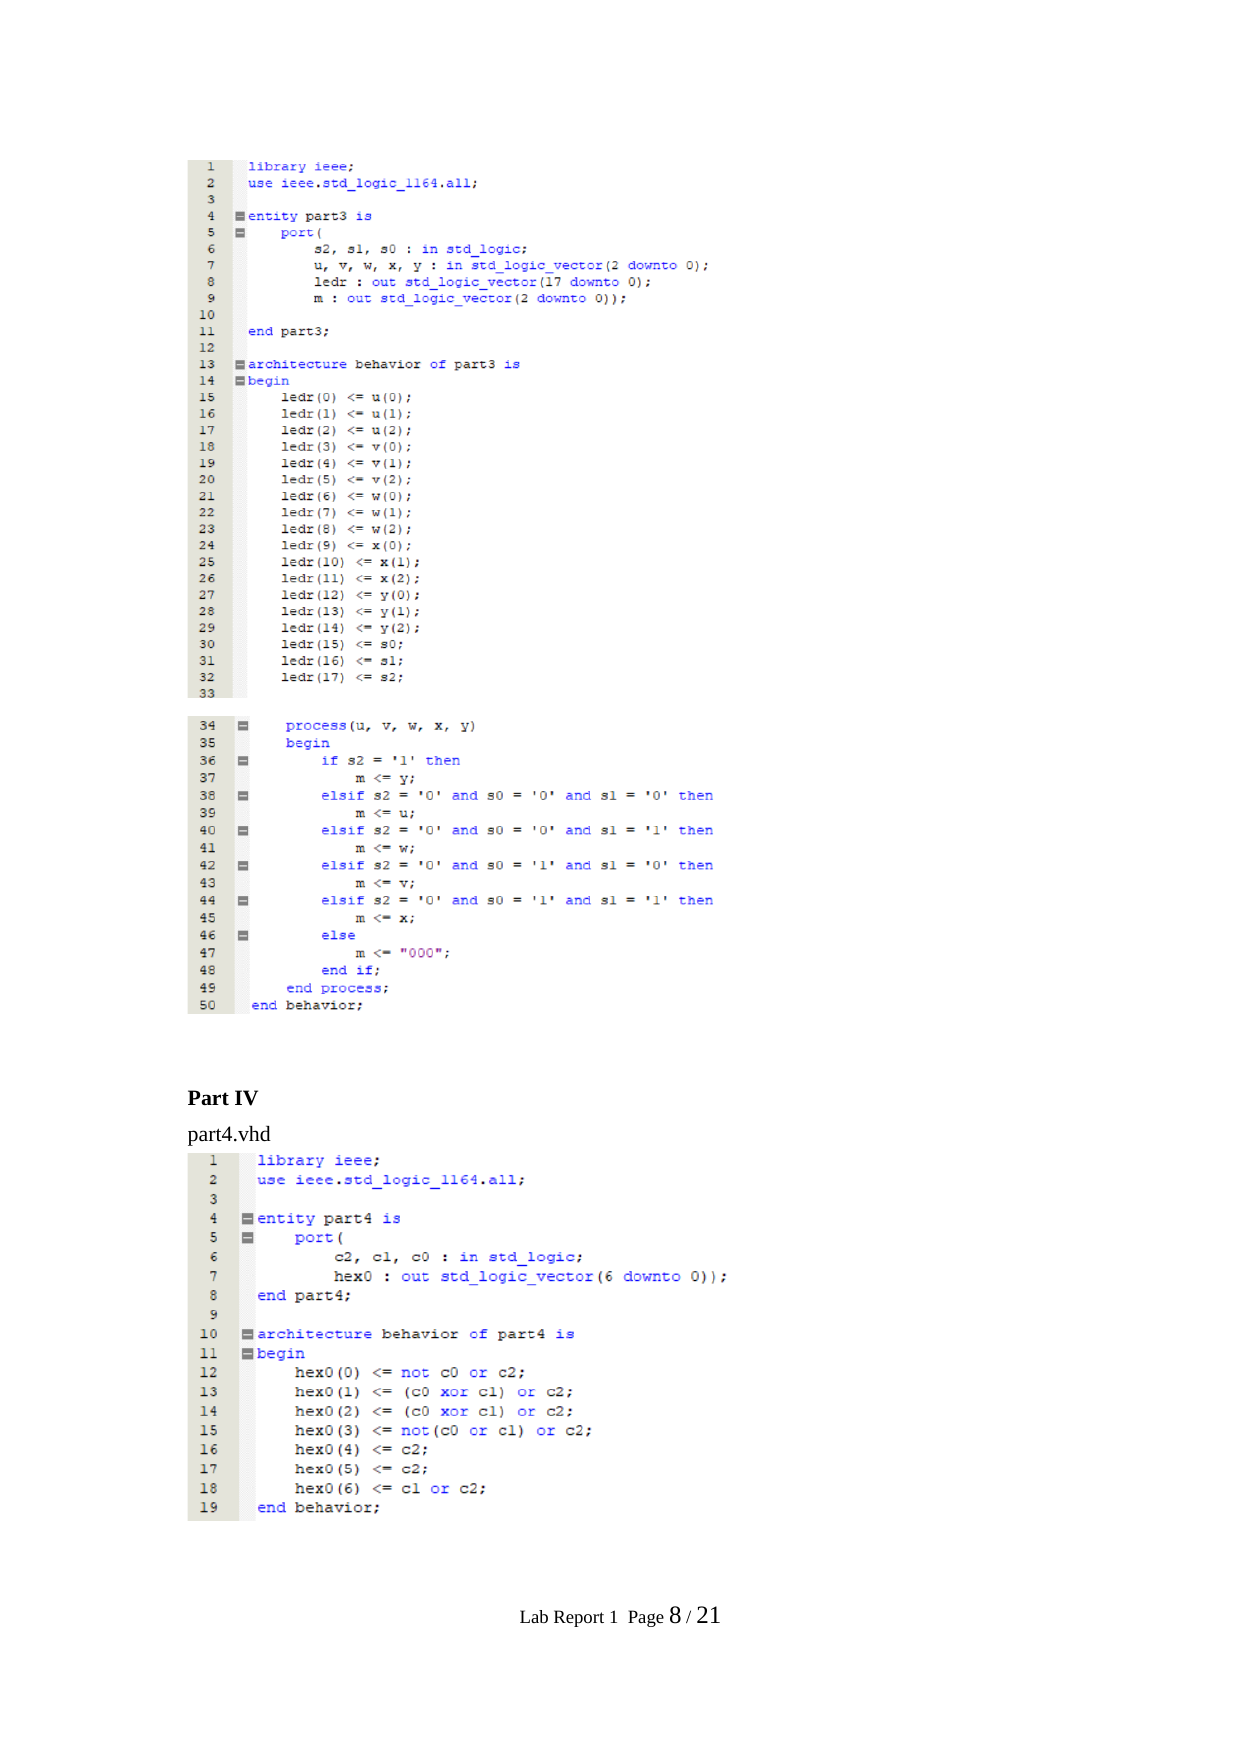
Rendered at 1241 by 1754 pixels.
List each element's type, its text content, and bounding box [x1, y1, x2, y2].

picture [187, 1153, 740, 1521]
picture [187, 160, 715, 698]
text part4.vhd [187, 1118, 1053, 1150]
text Part IV [187, 1081, 1053, 1114]
picture [187, 716, 719, 1014]
